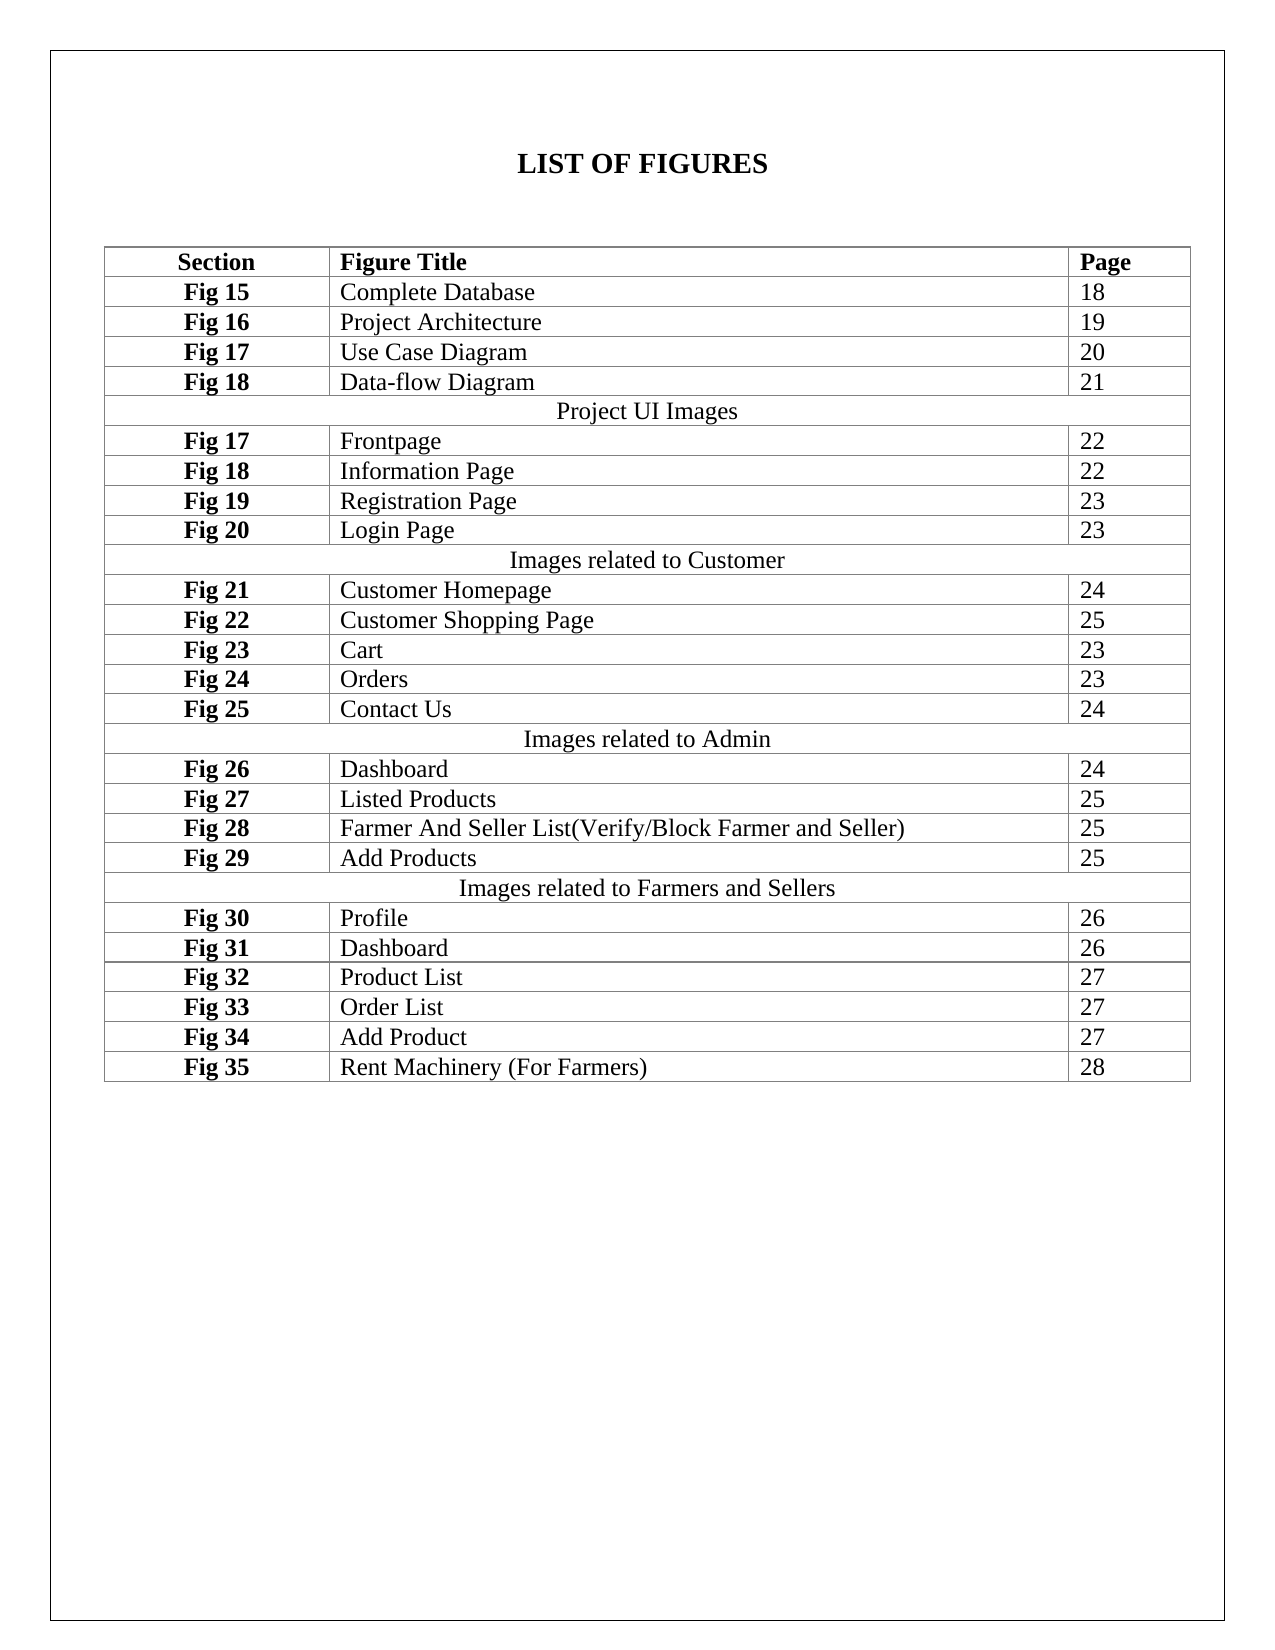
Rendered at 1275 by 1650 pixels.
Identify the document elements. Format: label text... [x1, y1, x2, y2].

table_cell Dashboard [330, 933, 1068, 961]
table_cell Add Product [330, 1022, 1068, 1051]
table_cell 24 [1069, 694, 1190, 723]
table_cell Use Case Diagram [330, 337, 1068, 366]
table_cell Fig 24 [105, 665, 329, 693]
table_cell Images related to Admin [105, 724, 1190, 753]
table_cell 25 [1069, 605, 1190, 634]
table_cell 24 [1069, 754, 1190, 783]
table_cell Fig 26 [105, 754, 329, 783]
table_header Page [1069, 248, 1190, 276]
table_cell Login Page [330, 516, 1068, 544]
table_cell 22 [1069, 456, 1190, 485]
table_cell Fig 20 [105, 516, 329, 544]
table_cell Add Products [330, 843, 1068, 872]
table_cell Data-flow Diagram [330, 367, 1068, 395]
table_cell 22 [1069, 426, 1190, 455]
table_cell 25 [1069, 784, 1190, 812]
table_cell 25 [1069, 843, 1190, 872]
table_cell Images related to Farmers and Sellers [105, 873, 1190, 902]
table_cell Fig 32 [105, 963, 329, 991]
table_cell Fig 17 [105, 426, 329, 455]
table_cell Fig 18 [105, 367, 329, 395]
table_cell Customer Shopping Page [330, 605, 1068, 634]
table_header Section [105, 248, 329, 276]
table_cell Fig 29 [105, 843, 329, 872]
table_cell Information Page [330, 456, 1068, 485]
text LIST OF FIGURES [104, 146, 1181, 179]
table_cell Fig 16 [105, 307, 329, 336]
table_cell Fig 23 [105, 635, 329, 663]
table_cell 27 [1069, 963, 1190, 991]
table_cell Cart [330, 635, 1068, 663]
table_cell Product List [330, 963, 1068, 991]
table_cell 27 [1069, 1022, 1190, 1051]
table_cell Fig 28 [105, 814, 329, 842]
table_cell Profile [330, 903, 1068, 932]
table_cell Project Architecture [330, 307, 1068, 336]
table_cell 23 [1069, 635, 1190, 663]
table_cell Fig 19 [105, 486, 329, 514]
table_cell Project UI Images [105, 396, 1190, 425]
table_cell Contact Us [330, 694, 1068, 723]
table_cell Fig 21 [105, 575, 329, 604]
table_cell Listed Products [330, 784, 1068, 812]
table_cell 18 [1069, 277, 1190, 306]
table_cell Frontpage [330, 426, 1068, 455]
table_cell Orders [330, 665, 1068, 693]
table_cell Fig 15 [105, 277, 329, 306]
table_cell Fig 17 [105, 337, 329, 366]
table_cell Fig 27 [105, 784, 329, 812]
table_cell Fig 30 [105, 903, 329, 932]
table_cell 23 [1069, 486, 1190, 514]
table_cell Customer Homepage [330, 575, 1068, 604]
table_cell Complete Database [330, 277, 1068, 306]
table_cell 19 [1069, 307, 1190, 336]
table_cell Fig 31 [105, 933, 329, 961]
table_cell Images related to Customer [105, 545, 1190, 574]
table_cell 26 [1069, 933, 1190, 961]
table_cell Order List [330, 992, 1068, 1021]
table_cell Fig 25 [105, 694, 329, 723]
table_cell Fig 22 [105, 605, 329, 634]
table_cell 23 [1069, 665, 1190, 693]
table_cell Dashboard [330, 754, 1068, 783]
table_cell Rent Machinery (For Farmers) [330, 1052, 1068, 1081]
table_cell 24 [1069, 575, 1190, 604]
table_cell Fig 34 [105, 1022, 329, 1051]
table_cell 25 [1069, 814, 1190, 842]
table_cell Fig 33 [105, 992, 329, 1021]
table_cell 28 [1069, 1052, 1190, 1081]
table_cell Farmer And Seller List(Verify/Block Farmer and Seller) [330, 814, 1068, 842]
table_header Figure Title [330, 248, 1068, 276]
table_cell 27 [1069, 992, 1190, 1021]
table_cell 26 [1069, 903, 1190, 932]
table_cell Fig 18 [105, 456, 329, 485]
table_cell Fig 35 [105, 1052, 329, 1081]
table_cell Registration Page [330, 486, 1068, 514]
table_cell 20 [1069, 337, 1190, 366]
table_cell 23 [1069, 516, 1190, 544]
table_cell 21 [1069, 367, 1190, 395]
